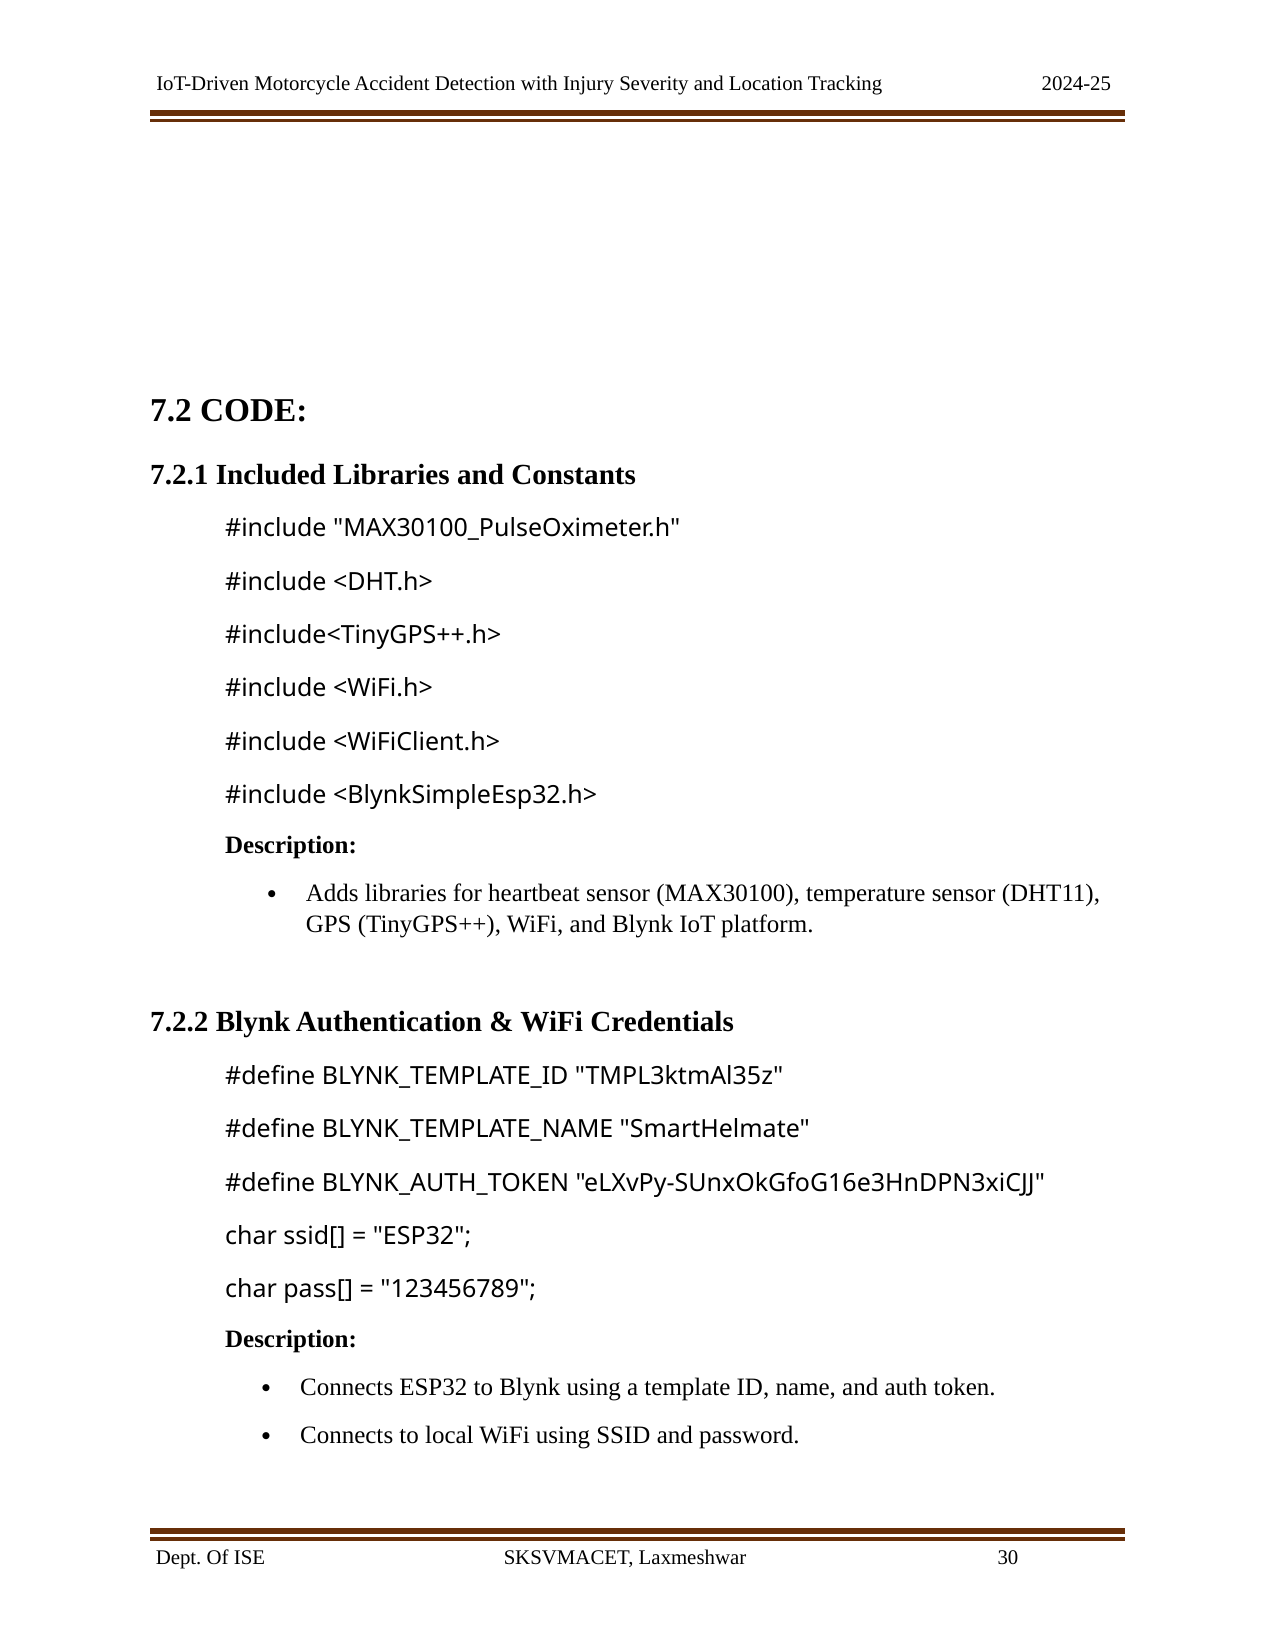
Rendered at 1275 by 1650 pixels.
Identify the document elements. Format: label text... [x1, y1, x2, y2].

text #define BLYNK_AUTH_TOKEN "eLXvPy-SUnxOkGfoG16e3HnDPN3xiCJJ" [225, 1164, 1125, 1198]
text #define BLYNK_TEMPLATE_NAME "SmartHelmate" [225, 1111, 1125, 1145]
list Adds libraries for heartbeat sensor (MAX30100), temperature sensor (DHT11), GPS (TinyGPS++), WiFi, and Blynk IoT platform. [268, 878, 1125, 938]
text Description: [225, 1324, 1125, 1353]
text 7.2 CODE: [150, 391, 1125, 429]
text char pass[] = "123456789"; [225, 1271, 1125, 1305]
list Connects to local WiFi using SSID and password. [262, 1420, 1125, 1449]
text 7.2.1 Included Libraries and Constants [150, 457, 1125, 491]
text #define BLYNK_TEMPLATE_ID "TMPL3ktmAl35z" [225, 1057, 1125, 1091]
text char ssid[] = "ESP32"; [225, 1218, 1125, 1252]
text #include <WiFi.h> [225, 670, 1125, 704]
text #include <DHT.h> [225, 563, 1125, 597]
text #include <BlynkSimpleEsp32.h> [225, 777, 1125, 811]
text 7.2.2 Blynk Authentication & WiFi Credentials [150, 1004, 1125, 1038]
text #include<TinyGPS++.h> [225, 617, 1125, 651]
list Connects ESP32 to Blynk using a template ID, name, and auth token. [262, 1372, 1125, 1401]
text #include <WiFiClient.h> [225, 723, 1125, 758]
text #include "MAX30100_PulseOximeter.h" [225, 510, 1125, 544]
text Description: [225, 830, 1125, 859]
